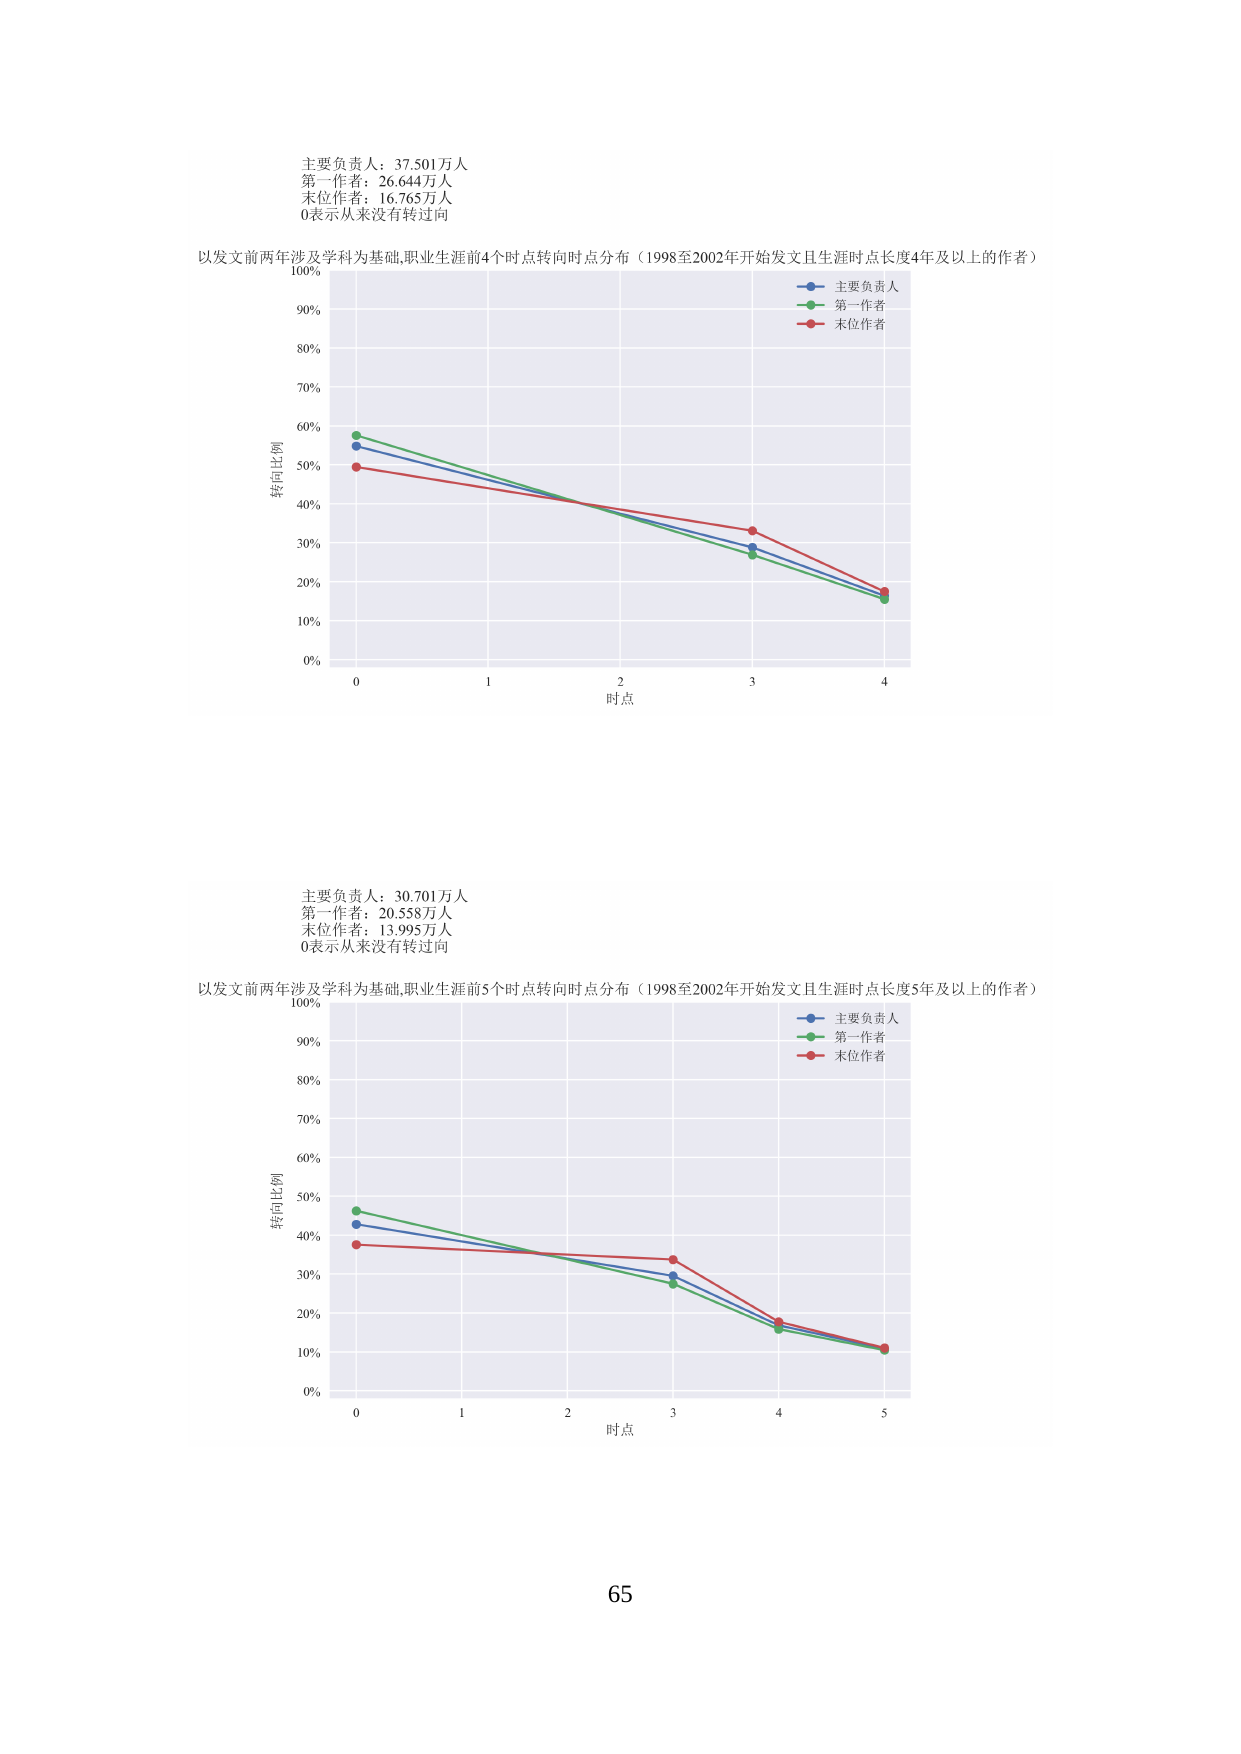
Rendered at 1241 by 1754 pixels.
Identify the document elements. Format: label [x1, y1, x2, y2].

picture [187, 881, 1053, 1447]
picture [187, 150, 1053, 716]
